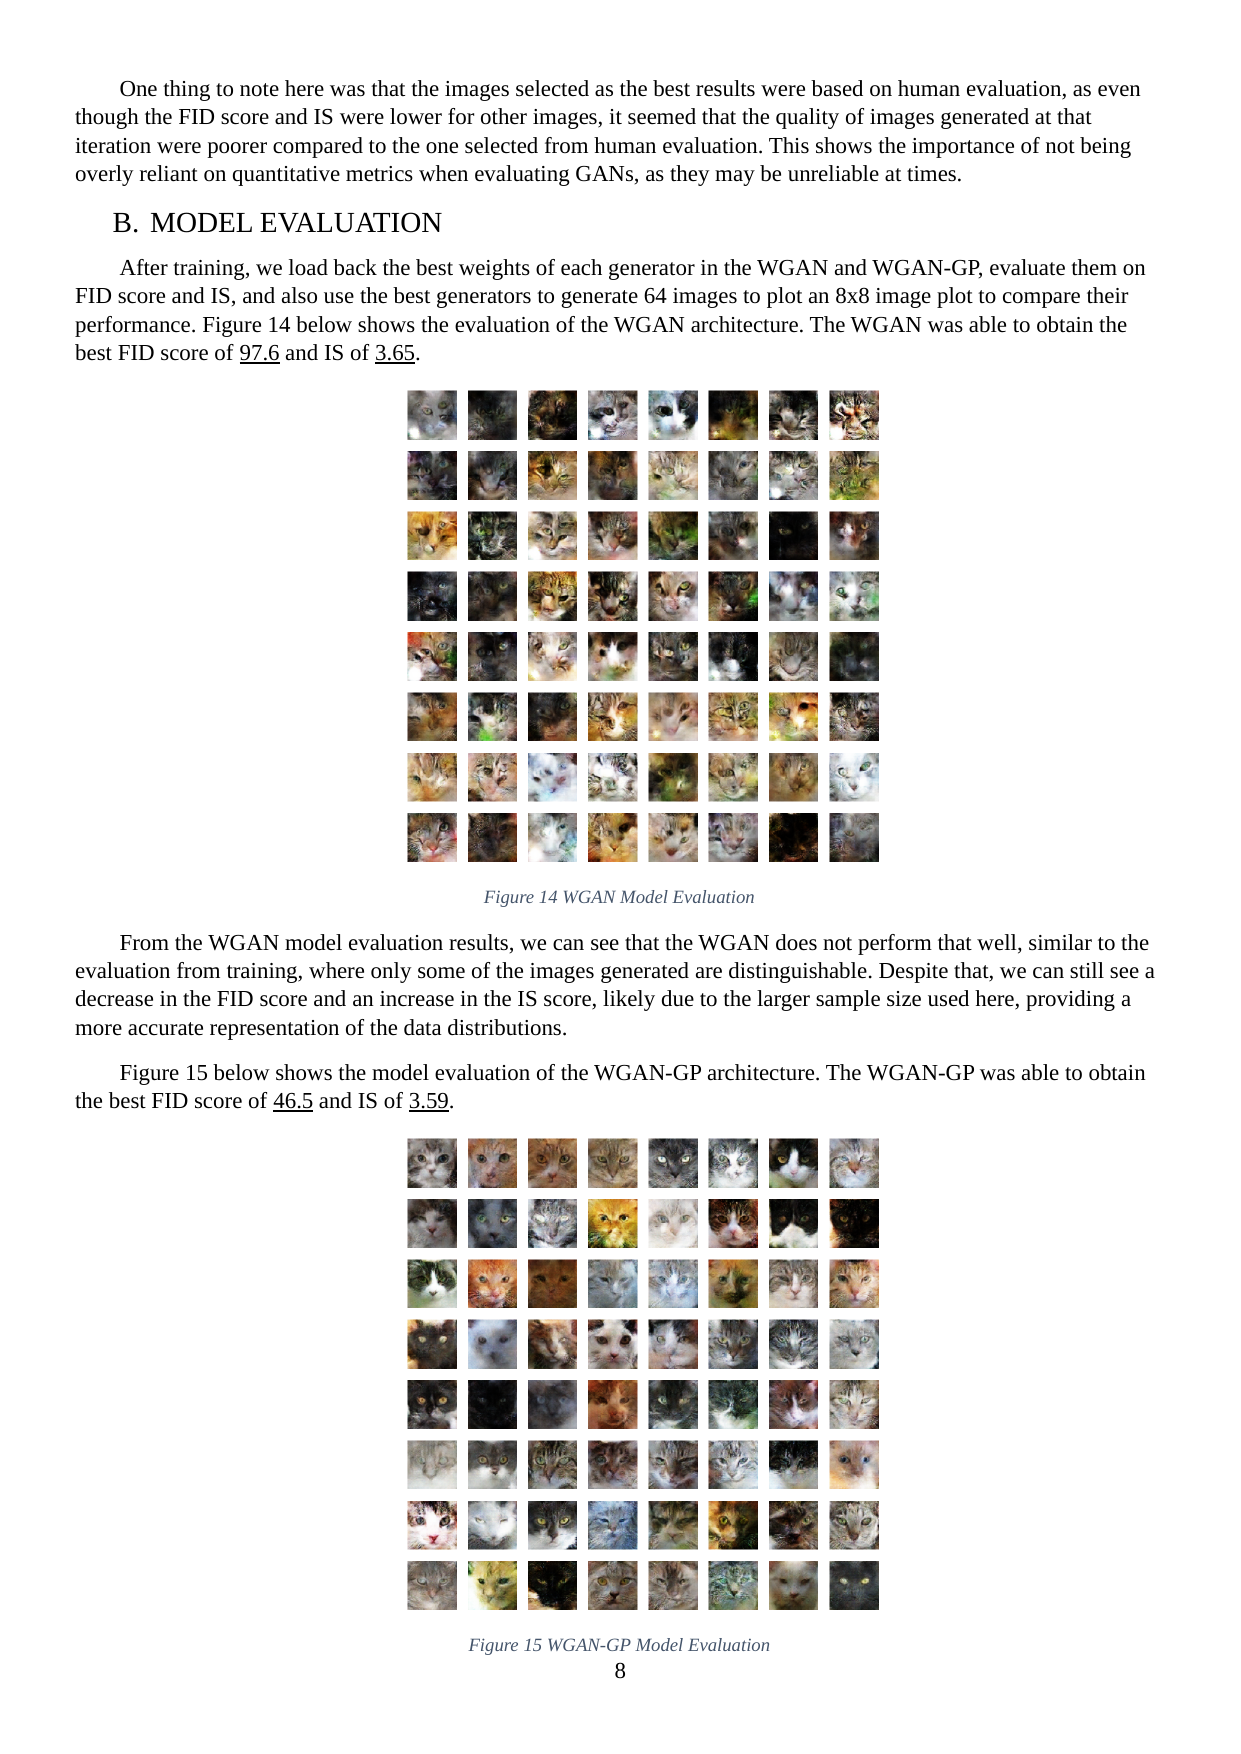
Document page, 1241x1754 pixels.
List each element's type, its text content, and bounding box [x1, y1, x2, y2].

text After training, we load back the best weights of each generator in the WGAN and WGAN-GP, evaluate them on FID score and IS, and also use the best generators to generate 64 images to plot an 8x8 image plot to compare their performance. Figure 14 below shows the evaluation of the WGAN architecture. The WGAN was able to obtain the best FID score of 97.6 and IS of 3.65. [75, 254, 1165, 366]
subtitle MODEL EVALUATION [112, 205, 1165, 239]
text One thing to note here was that the images selected as the best results were based on human evaluation, as even though the FID score and IS were lower for other images, it seemed that the quality of images generated at that iteration were poorer compared to the one selected from human evaluation. This shows the importance of not being overly reliant on quantitative metrics when evaluating GANs, as they may be unreliable at times. [75, 75, 1165, 187]
text Figure 15 below shows the model evaluation of the WGAN-GP architecture. The WGAN-GP was able to obtain the best FID score of 46.5 and IS of 3.59. [75, 1059, 1165, 1114]
picture [401, 384, 884, 868]
picture [401, 1132, 884, 1616]
text From the WGAN model evaluation results, we can see that the WGAN does not perform that well, similar to the evaluation from training, where only some of the images generated are distinguishable. Despite that, we can still see a decrease in the FID score and an increase in the IS score, likely due to the larger sample size used here, providing a more accurate representation of the data distributions. [75, 929, 1165, 1040]
